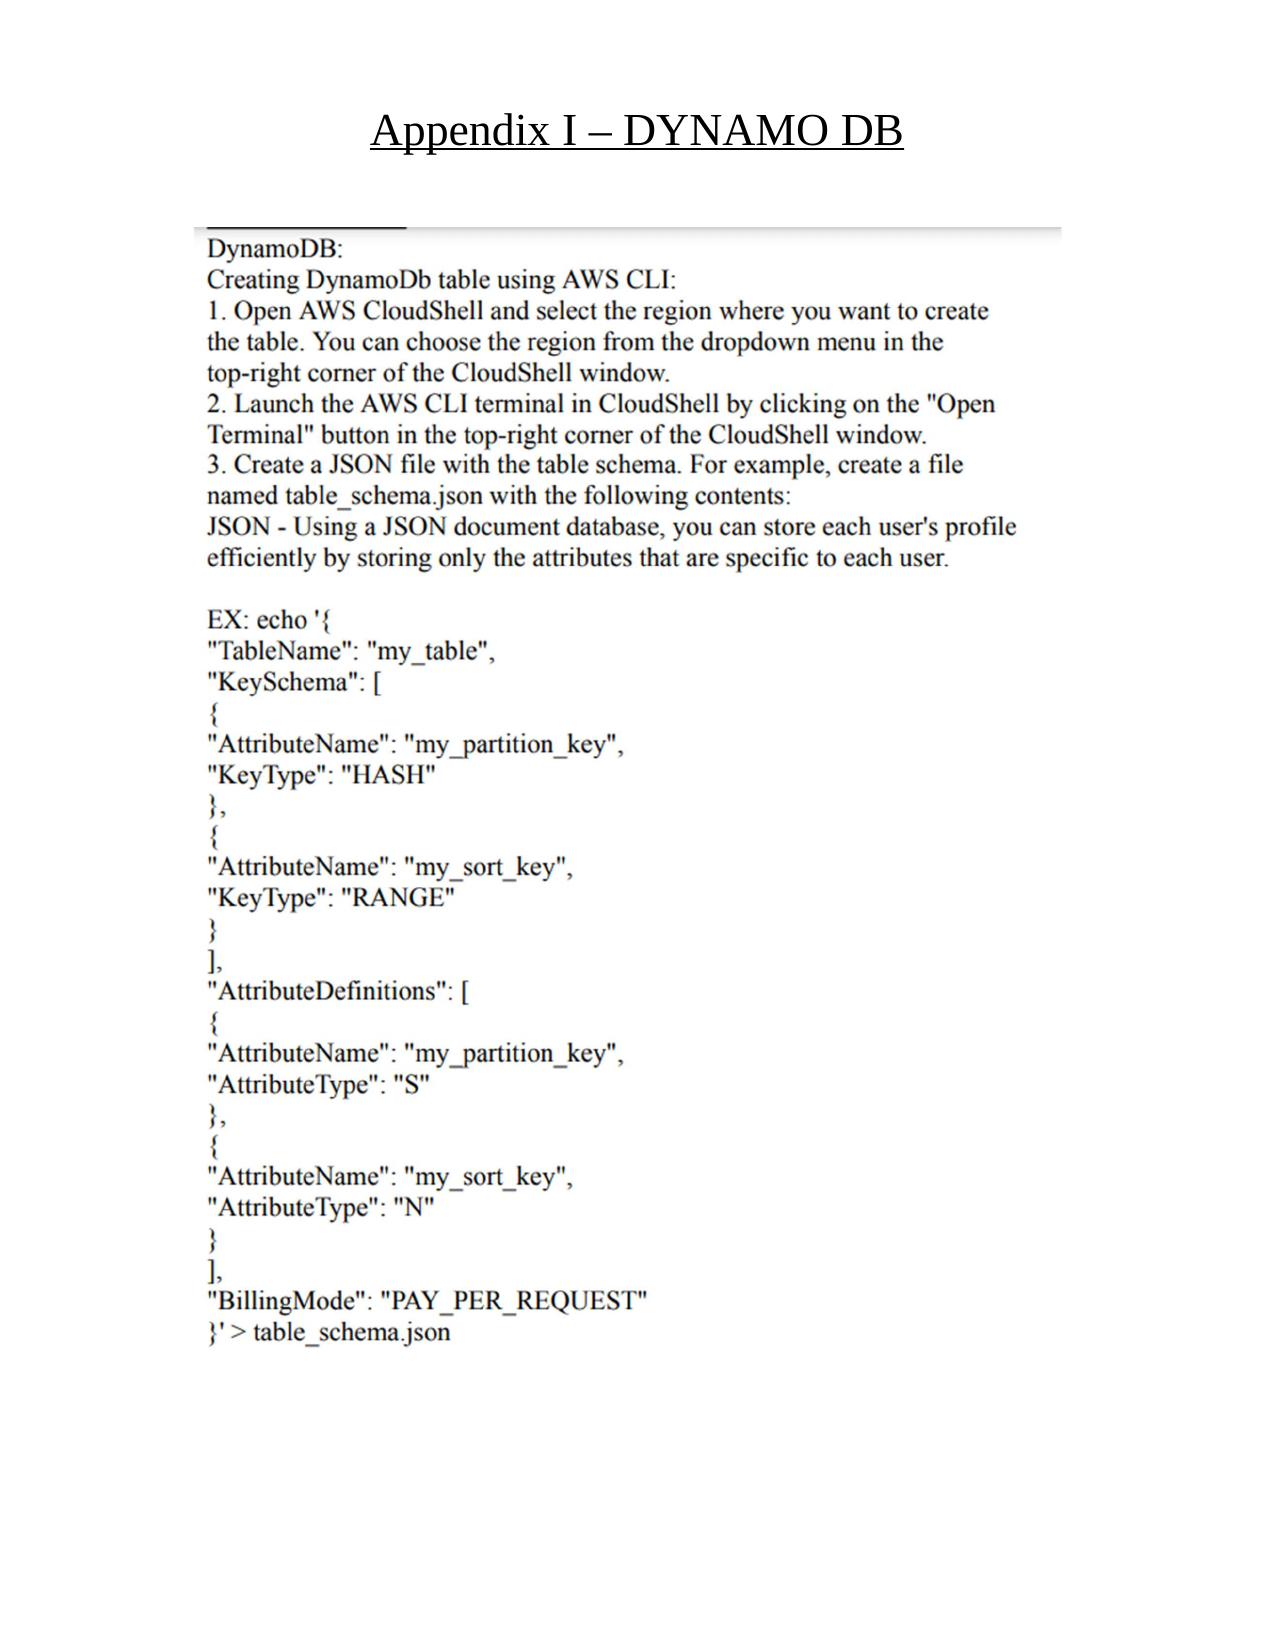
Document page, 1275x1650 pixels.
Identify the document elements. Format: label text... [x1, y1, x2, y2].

text Appendix I – DYNAMO DB [215, 102, 1059, 155]
picture [193, 227, 1062, 1371]
